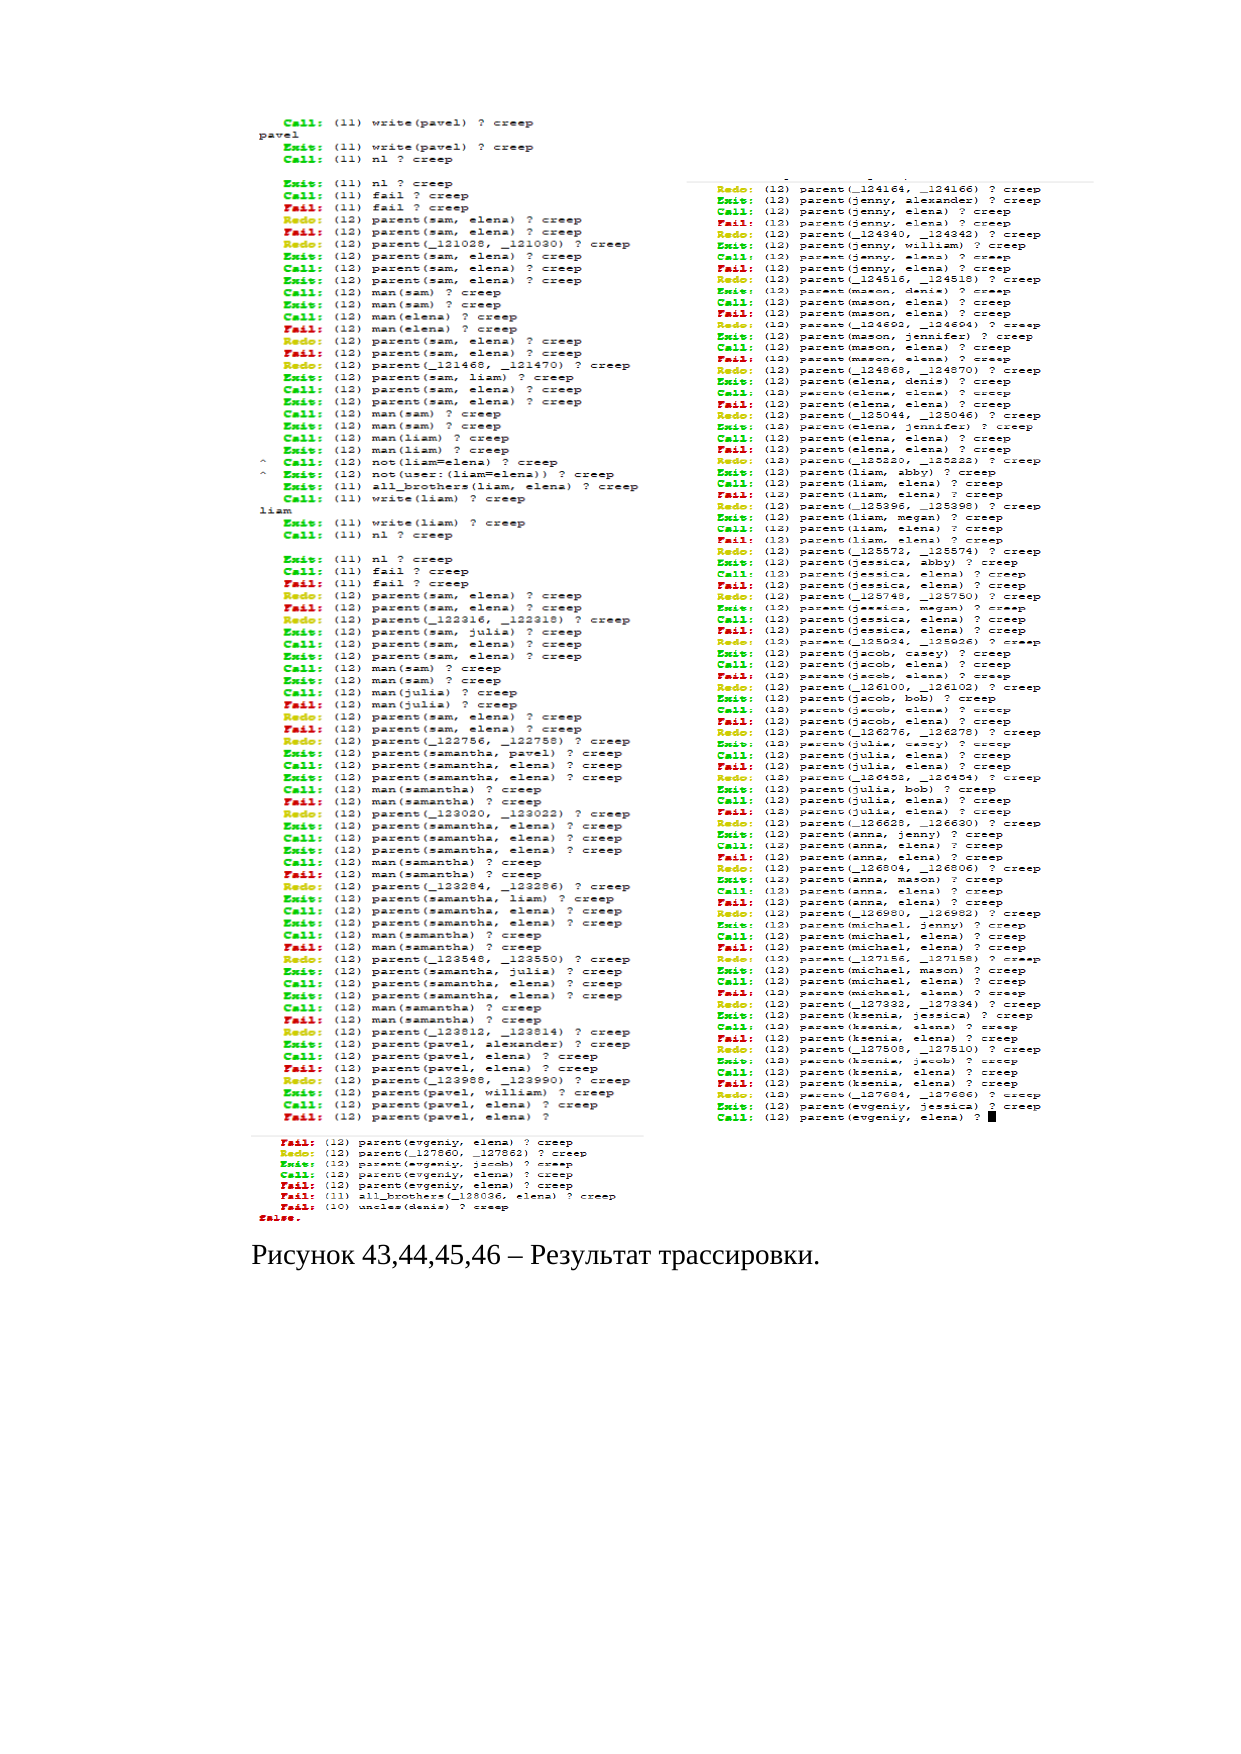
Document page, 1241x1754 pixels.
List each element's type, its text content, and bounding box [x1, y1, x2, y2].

text Рисунок 43,44,45,46 – Результат трассировки. [177, 1237, 1152, 1270]
picture [251, 1135, 644, 1223]
picture [251, 118, 1094, 1122]
